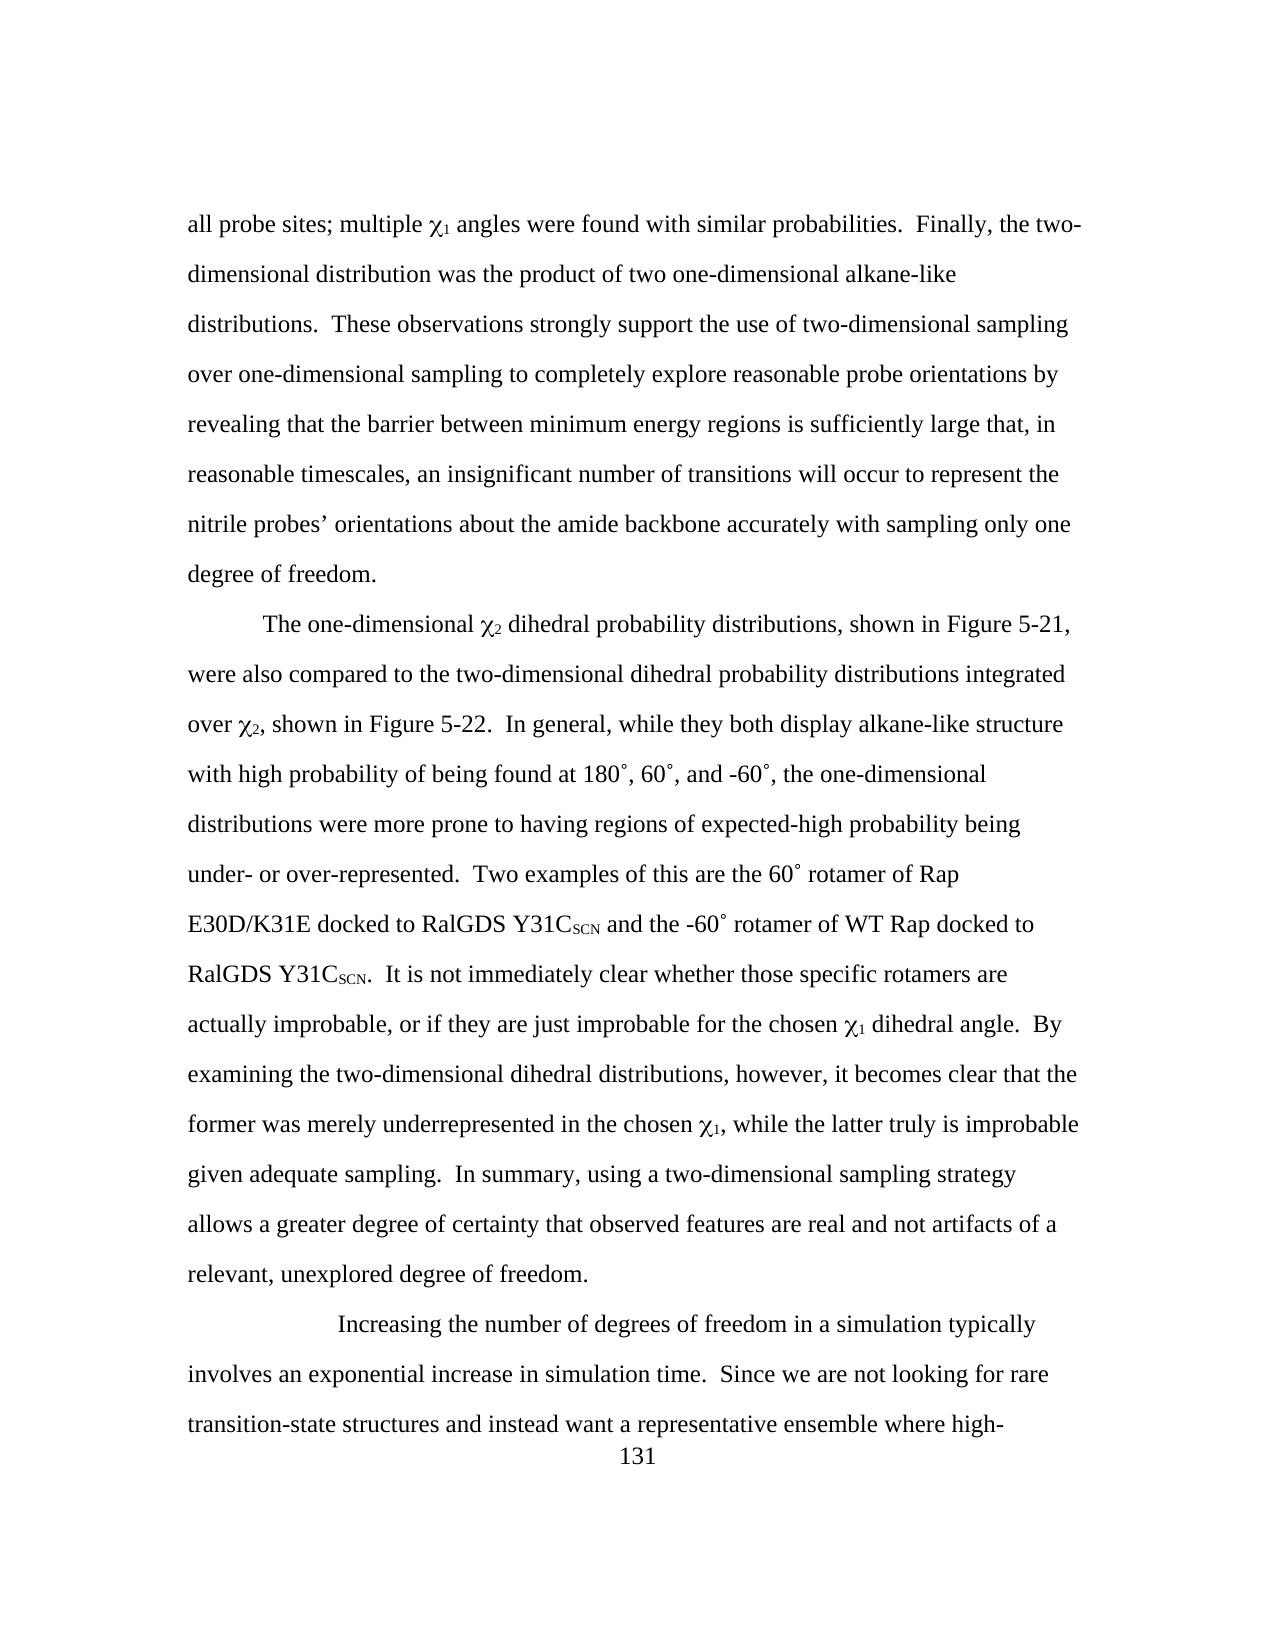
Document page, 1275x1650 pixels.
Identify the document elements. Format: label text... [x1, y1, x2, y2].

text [187, 187, 1087, 587]
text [187, 1287, 1087, 1437]
